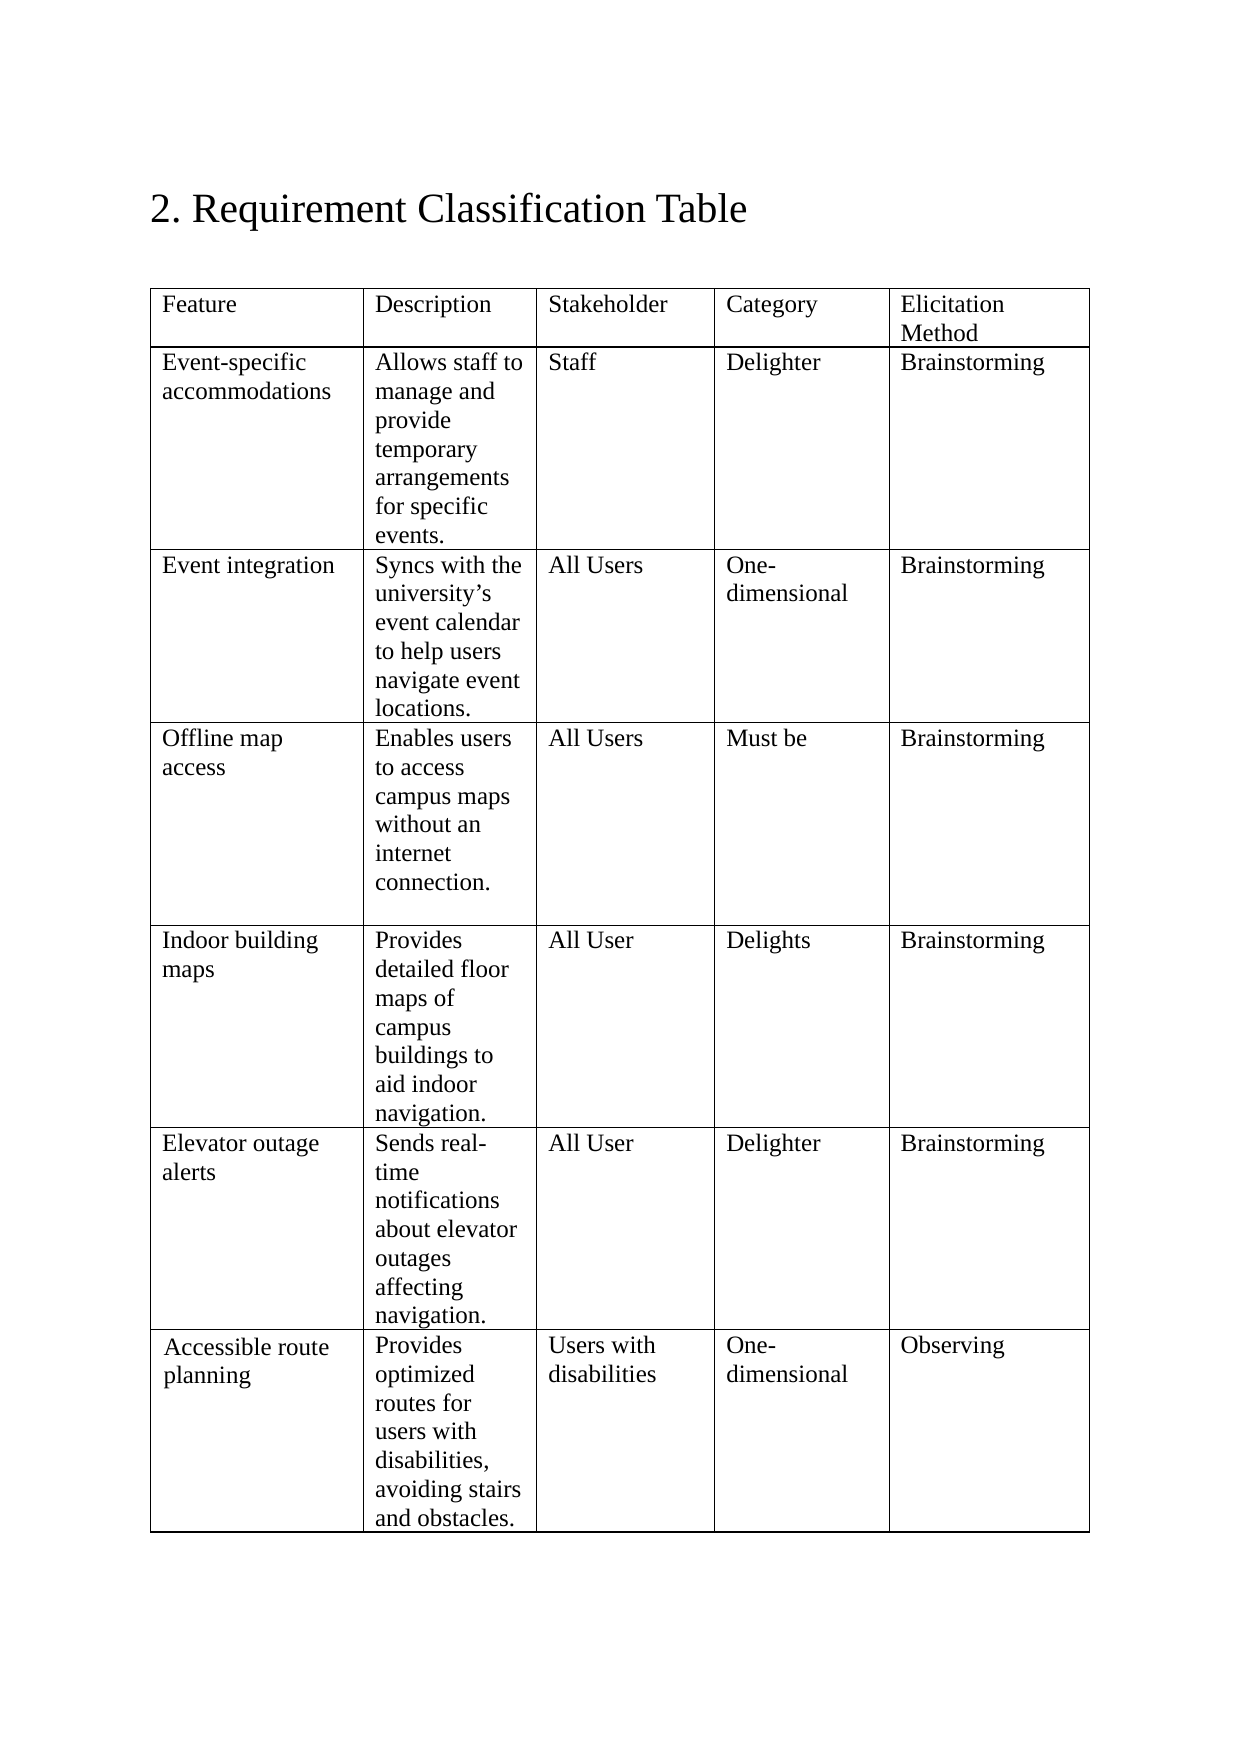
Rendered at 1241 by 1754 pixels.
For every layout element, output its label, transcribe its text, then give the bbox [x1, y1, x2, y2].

table_cell Delighter [715, 348, 889, 549]
table_cell Event integration [151, 550, 363, 722]
table_cell Offline map access [151, 723, 363, 924]
table_cell Brainstorming [890, 723, 1089, 924]
table_cell One-dimensional [715, 1330, 889, 1531]
table_cell Sends real-time notifications about elevator outages affecting navigation. [364, 1128, 536, 1329]
table_cell One-dimensional [715, 550, 889, 722]
table_cell Must be [715, 723, 889, 924]
table_cell All User [537, 1128, 714, 1329]
table_cell All User [537, 926, 714, 1127]
table_cell Provides detailed floor maps of campus buildings to aid indoor navigation. [364, 926, 536, 1127]
table_header Category [715, 289, 889, 346]
table_cell Staff [537, 348, 714, 549]
table_header Description [364, 289, 536, 346]
table_header Stakeholder [537, 289, 714, 346]
table_cell Observing [890, 1330, 1089, 1531]
table_cell Syncs with the university’s event calendar to help users navigate event locations. [364, 550, 536, 722]
table_cell Users with disabilities [537, 1330, 714, 1531]
table_cell Delighter [715, 1128, 889, 1329]
table_cell All Users [537, 723, 714, 924]
table_cell [151, 1330, 363, 1531]
table_cell Brainstorming [890, 550, 1089, 722]
table_cell Elevator outage alerts [151, 1128, 363, 1329]
table_cell Brainstorming [890, 348, 1089, 549]
table_cell Provides optimized routes for users with disabilities, avoiding stairs and obstacles. [364, 1330, 536, 1531]
table_cell Brainstorming [890, 926, 1089, 1127]
table_cell Brainstorming [890, 1128, 1089, 1329]
table_header Feature [151, 289, 363, 346]
table_cell Event-specific accommodations [151, 348, 363, 549]
table_cell Delights [715, 926, 889, 1127]
table_header Elicitation Method [890, 289, 1089, 346]
table_cell All Users [537, 550, 714, 722]
subtitle 2. Requirement Classification Table [150, 183, 1090, 231]
table_cell Allows staff to manage and provide temporary arrangements for specific events. [364, 348, 536, 549]
table_cell Enables users to access campus maps without an internet connection. [364, 723, 536, 924]
table_cell Indoor building maps [151, 926, 363, 1127]
